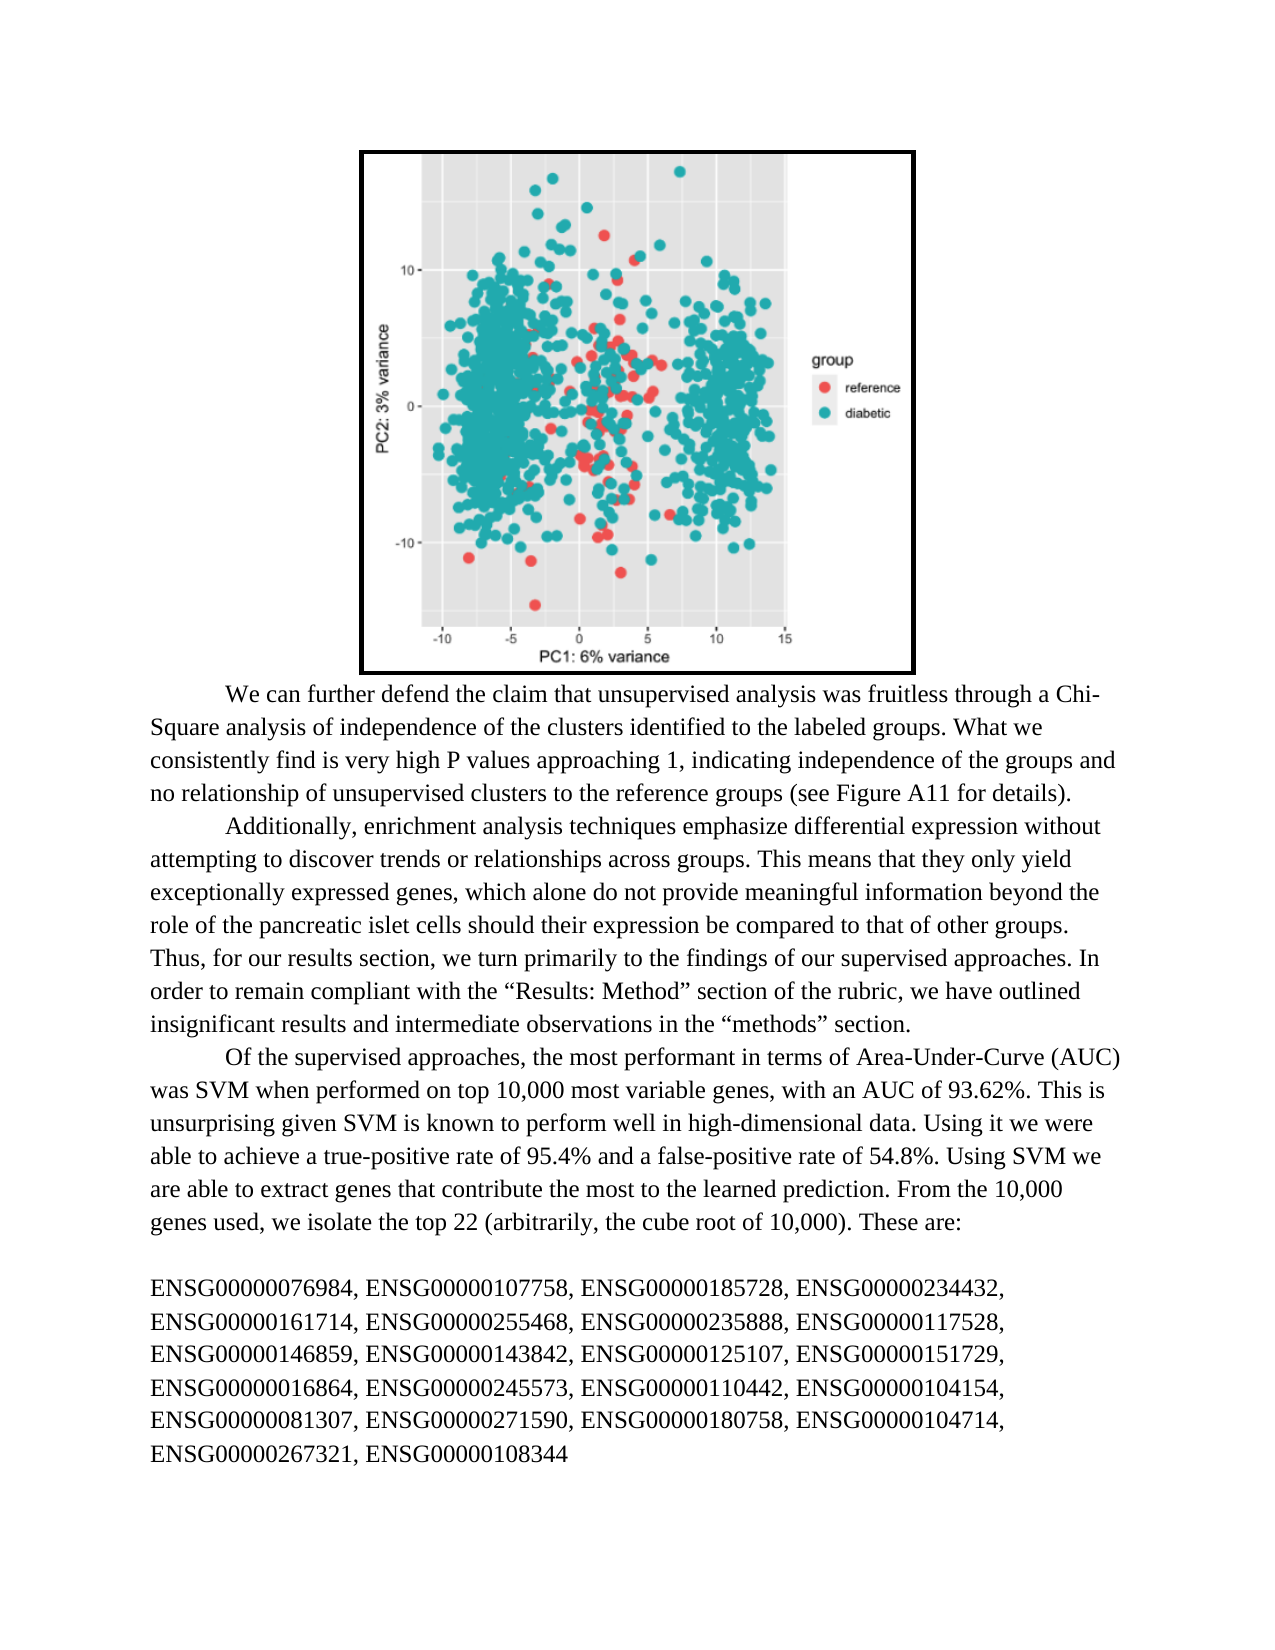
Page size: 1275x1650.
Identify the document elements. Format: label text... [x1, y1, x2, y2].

text ENSG00000076984, ENSG00000107758, ENSG00000185728, ENSG00000234432, ENSG00000161714, ENSG00000255468, ENSG00000235888, ENSG00000117528, ENSG00000146859, ENSG00000143842, ENSG00000125107, ENSG00000151729, ENSG00000016864, ENSG00000245573, ENSG00000110442, ENSG00000104154, ENSG00000081307, ENSG00000271590, ENSG00000180758, ENSG00000104714, ENSG00000267321, ENSG00000108344 [150, 1273, 1125, 1467]
picture [364, 154, 911, 671]
text We can further defend the claim that unsupervised analysis was fruitless through a Chi-Square analysis of independence of the clusters identified to the labeled groups. What we consistently find is very high P values approaching 1, indicating independence of the groups and no relationship of unsupervised clusters to the reference groups (see Figure A11 for details). [150, 679, 1125, 807]
text Of the supervised approaches, the most performant in terms of Area-Under-Curve (AUC) was SVM when performed on top 10,000 most variable genes, with an AUC of 93.62%. This is unsurprising given SVM is known to perform well in high-dimensional data. Using it we were able to achieve a true-positive rate of 95.4% and a false-positive rate of 54.8%. Using SVM we are able to extract genes that contribute the most to the learned prediction. From the 10,000 genes used, we isolate the top 22 (arbitrarily, the cube root of 10,000). These are: [150, 1042, 1125, 1236]
text Additionally, enrichment analysis techniques emphasize differential expression without attempting to discover trends or relationships across groups. This means that they only yield exceptionally expressed genes, which alone do not provide meaningful information beyond the role of the pancreatic islet cells should their expression be compared to that of other groups. Thus, for our results section, we turn primarily to the findings of our supervised approaches. In order to remain compliant with the “Results: Method” section of the rubric, we have outlined insignificant results and intermediate observations in the “methods” section. [150, 811, 1125, 1038]
